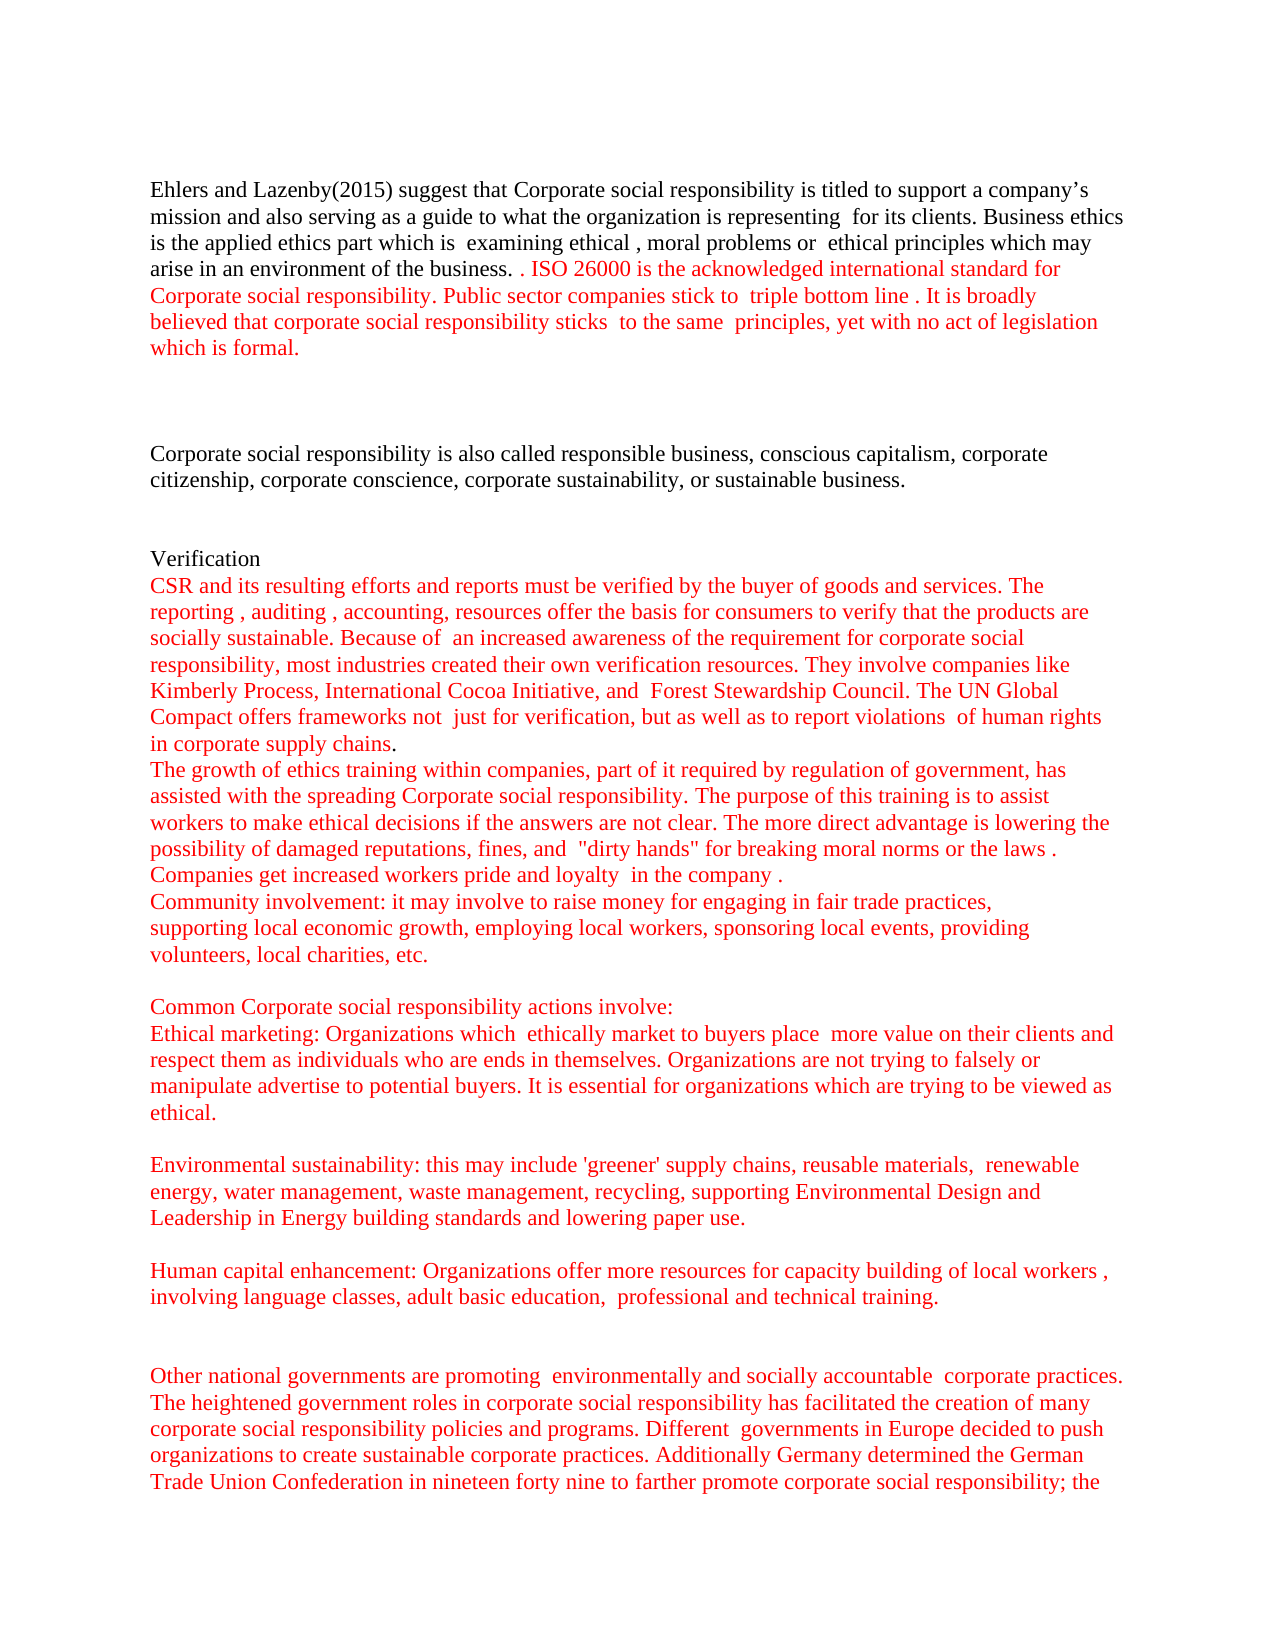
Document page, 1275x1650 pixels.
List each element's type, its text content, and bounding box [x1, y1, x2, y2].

text supporting local economic growth, employing local workers, sponsoring local events, providing volunteers, local charities, etc. [150, 914, 1125, 967]
text Common Corporate social responsibility actions involve: [150, 993, 1125, 1020]
text Human capital enhancement: Organizations offer more resources for capacity building of local workers , involving language classes, adult basic education, professional and technical training. [150, 1257, 1125, 1309]
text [150, 1362, 1125, 1494]
text Community involvement: it may involve to raise money for engaging in fair trade practices, [150, 888, 1125, 914]
text Corporate social responsibility is also called responsible business, conscious capitalism, corporate citizenship, corporate conscience, corporate sustainability, or sustainable business. [150, 440, 1125, 493]
text Environmental sustainability: this may include 'greener' supply chains, reusable materials, renewable energy, water management, waste management, recycling, supporting Environmental Design and Leadership in Energy building standards and lowering paper use. [150, 1151, 1125, 1231]
text Ehlers and Lazenby(2015) suggest that Corporate social responsibility is titled to support a company’s mission and also serving as a guide to what the organization is representing for its clients. Business ethics is the applied ethics part which is examining ethical , moral problems or ethical principles which may arise in an environment of the business. . ISO 26000 is the acknowledged international standard for Corporate social responsibility. Public sector companies stick to triple bottom line . It is broadly believed that corporate social responsibility sticks to the same principles, yet with no act of legislation which is formal. [150, 176, 1125, 361]
text The growth of ethics training within companies, part of it required by regulation of government, has assisted with the spreading Corporate social responsibility. The purpose of this training is to assist workers to make ethical decisions if the answers are not clear. The more direct advantage is lowering the possibility of damaged reputations, fines, and "dirty hands" for breaking moral norms or the laws . Companies get increased workers pride and loyalty in the company . [150, 756, 1125, 888]
text CSR and its resulting efforts and reports must be verified by the buyer of goods and services. The reporting , auditing , accounting, resources offer the basis for consumers to verify that the products are socially sustainable. Because of an increased awareness of the requirement for corporate social responsibility, most industries created their own verification resources. They involve companies like Kimberly Process, International Cocoa Initiative, and Forest Stewardship Council. The UN Global Compact offers frameworks not just for verification, but as well as to report violations of human rights in corporate supply chains. [150, 572, 1125, 756]
text Ethical marketing: Organizations which ethically market to buyers place more value on their clients and respect them as individuals who are ends in themselves. Organizations are not trying to falsely or manipulate advertise to potential buyers. It is essential for organizations which are trying to be viewed as ethical. [150, 1020, 1125, 1125]
text Verification [150, 545, 1125, 572]
